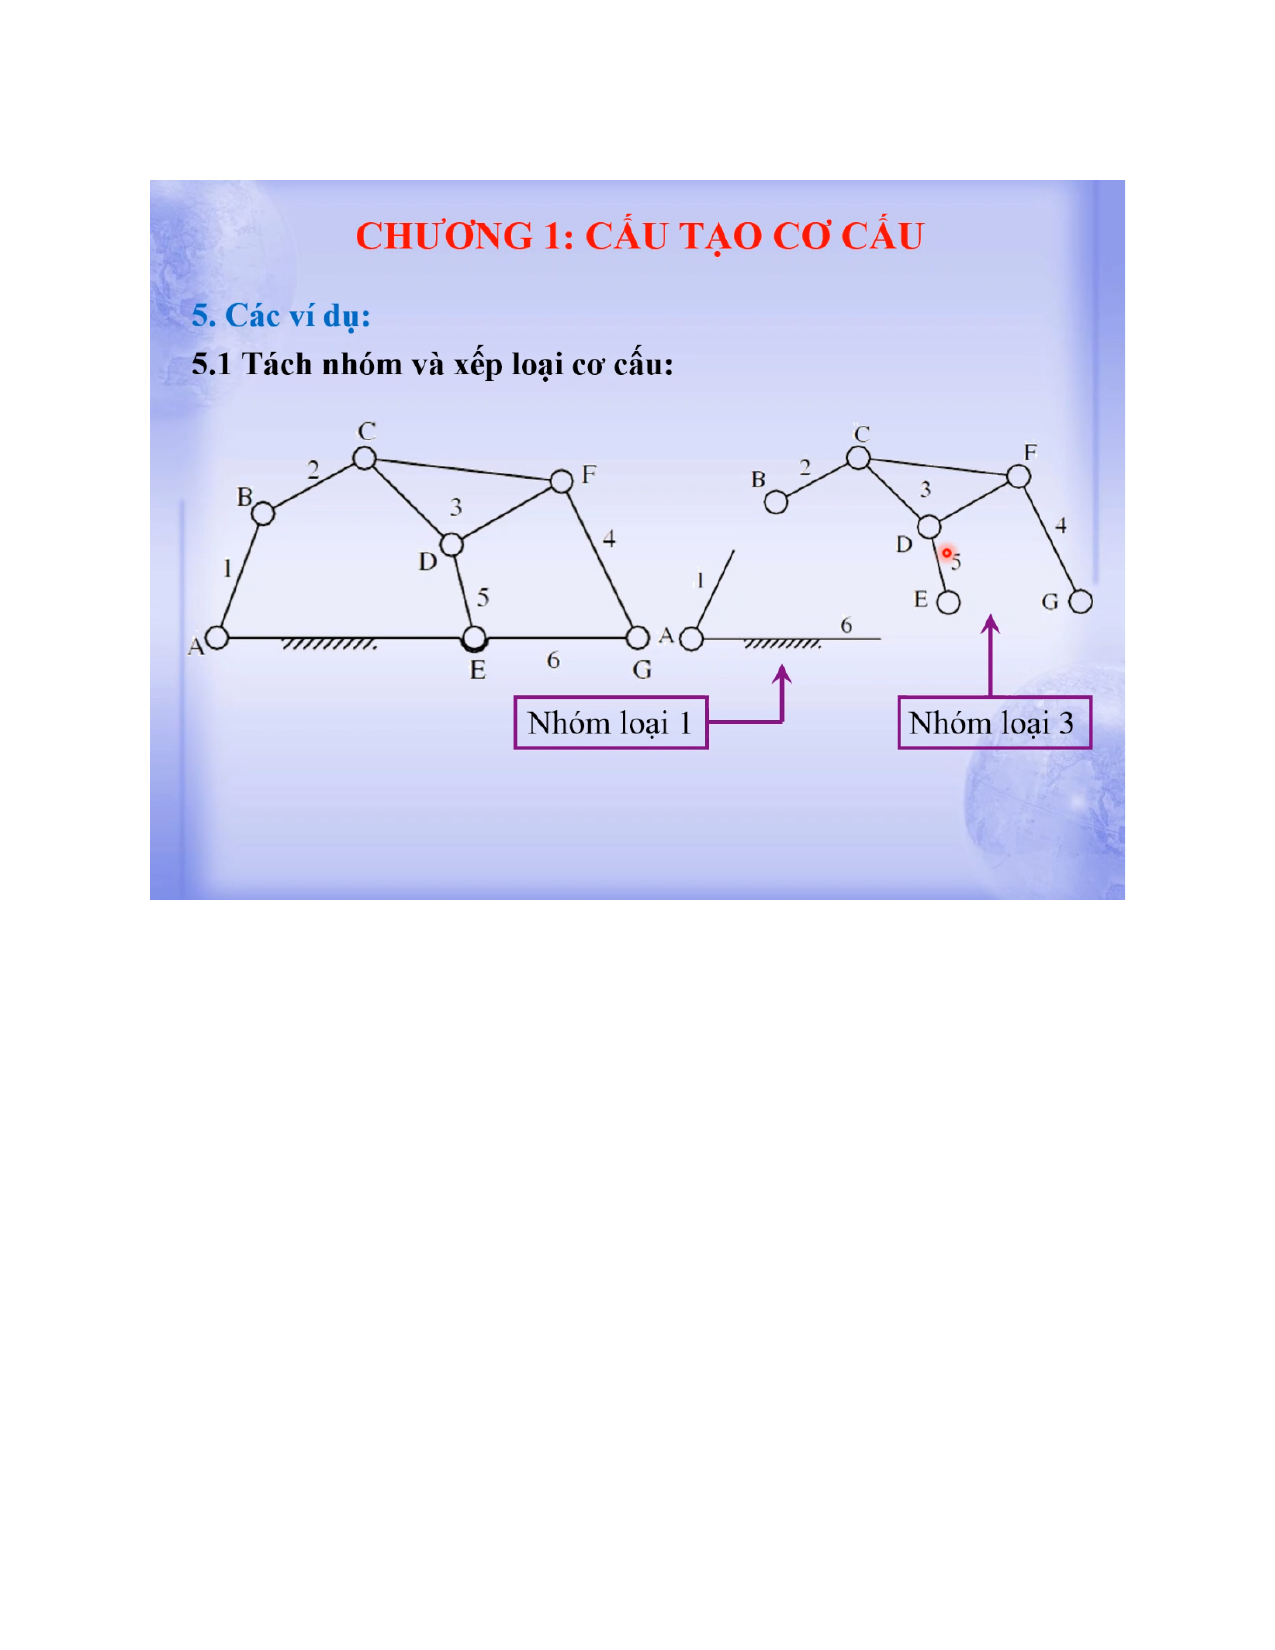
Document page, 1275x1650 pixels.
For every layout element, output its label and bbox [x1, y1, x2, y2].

picture [150, 180, 1125, 900]
